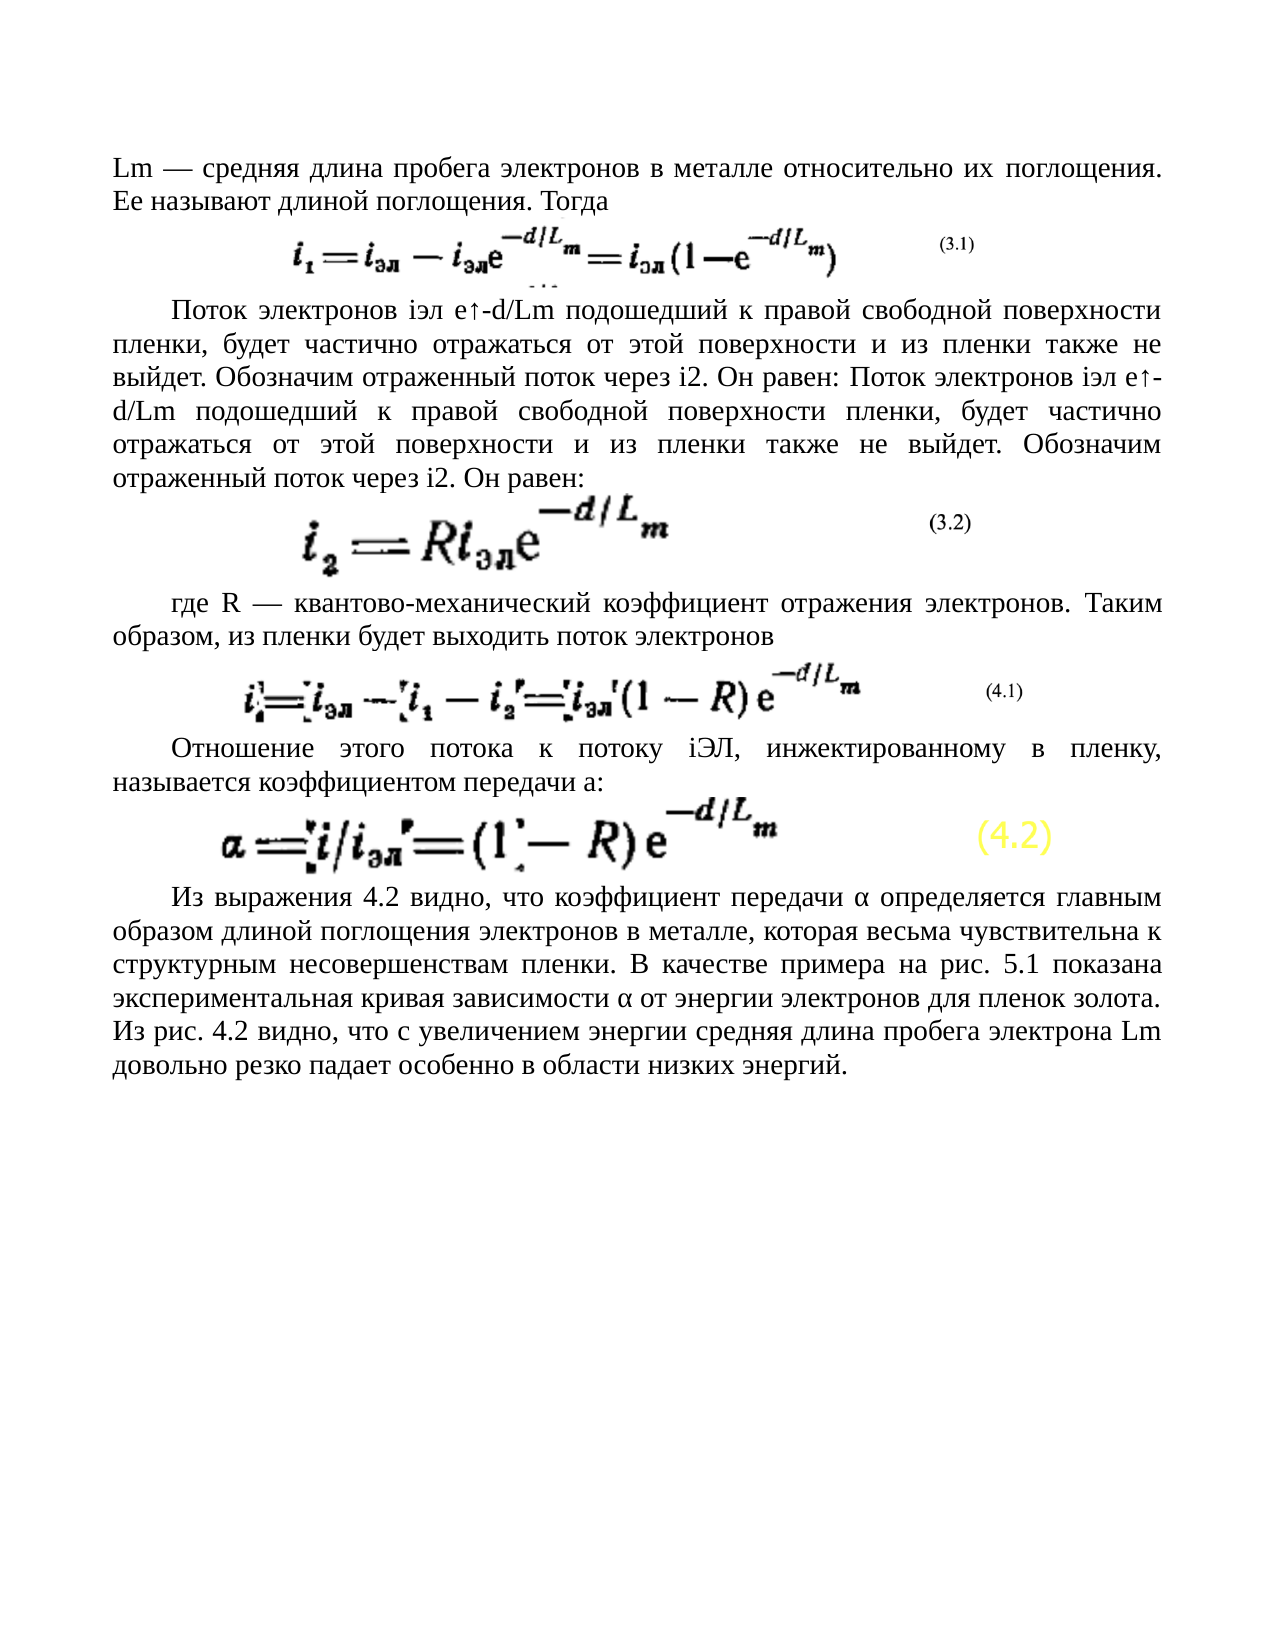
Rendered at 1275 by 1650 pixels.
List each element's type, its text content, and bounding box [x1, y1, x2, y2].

text где R — квантово-механический коэффициент отражения электронов. Таким образом, из пленки будет выходить поток электронов [112, 585, 1162, 652]
text Отношение этого потока к потоку iЭЛ, инжектированному в пленку, называется коэффициентом передачи а: [112, 730, 1162, 797]
picture [285, 217, 990, 293]
picture [216, 797, 1059, 880]
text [112, 150, 1162, 217]
text Поток электронов iэл е↑-d/Lm подошедший к правой свободной поверхности пленки, будет частично отражаться от этой поверхности и из пленки также не выйдет. Обозначим отраженный поток через i2. Он равен: Поток электронов iэл е↑-d/Lm подошедший к правой свободной поверхности пленки, будет частично отражаться от этой поверхности и из пленки также не выйдет. Обозначим отраженный поток через i2. Он равен: [112, 292, 1162, 494]
picture [231, 651, 1044, 731]
text Из выражения 4.2 видно, что коэффициент передачи α определяется главным образом длиной поглощения электронов в металле, которая весьма чувствительна к структурным несовершенствам пленки. В качестве примера на рис. 5.1 показана экспериментальная кривая зависимости α от энергии электронов для пленок золота. Из рис. 4.2 видно, что с увеличением энергии средняя длина пробега электрона Lm довольно резко падает особенно в области низких энергий. [112, 879, 1162, 1080]
picture [289, 493, 986, 585]
